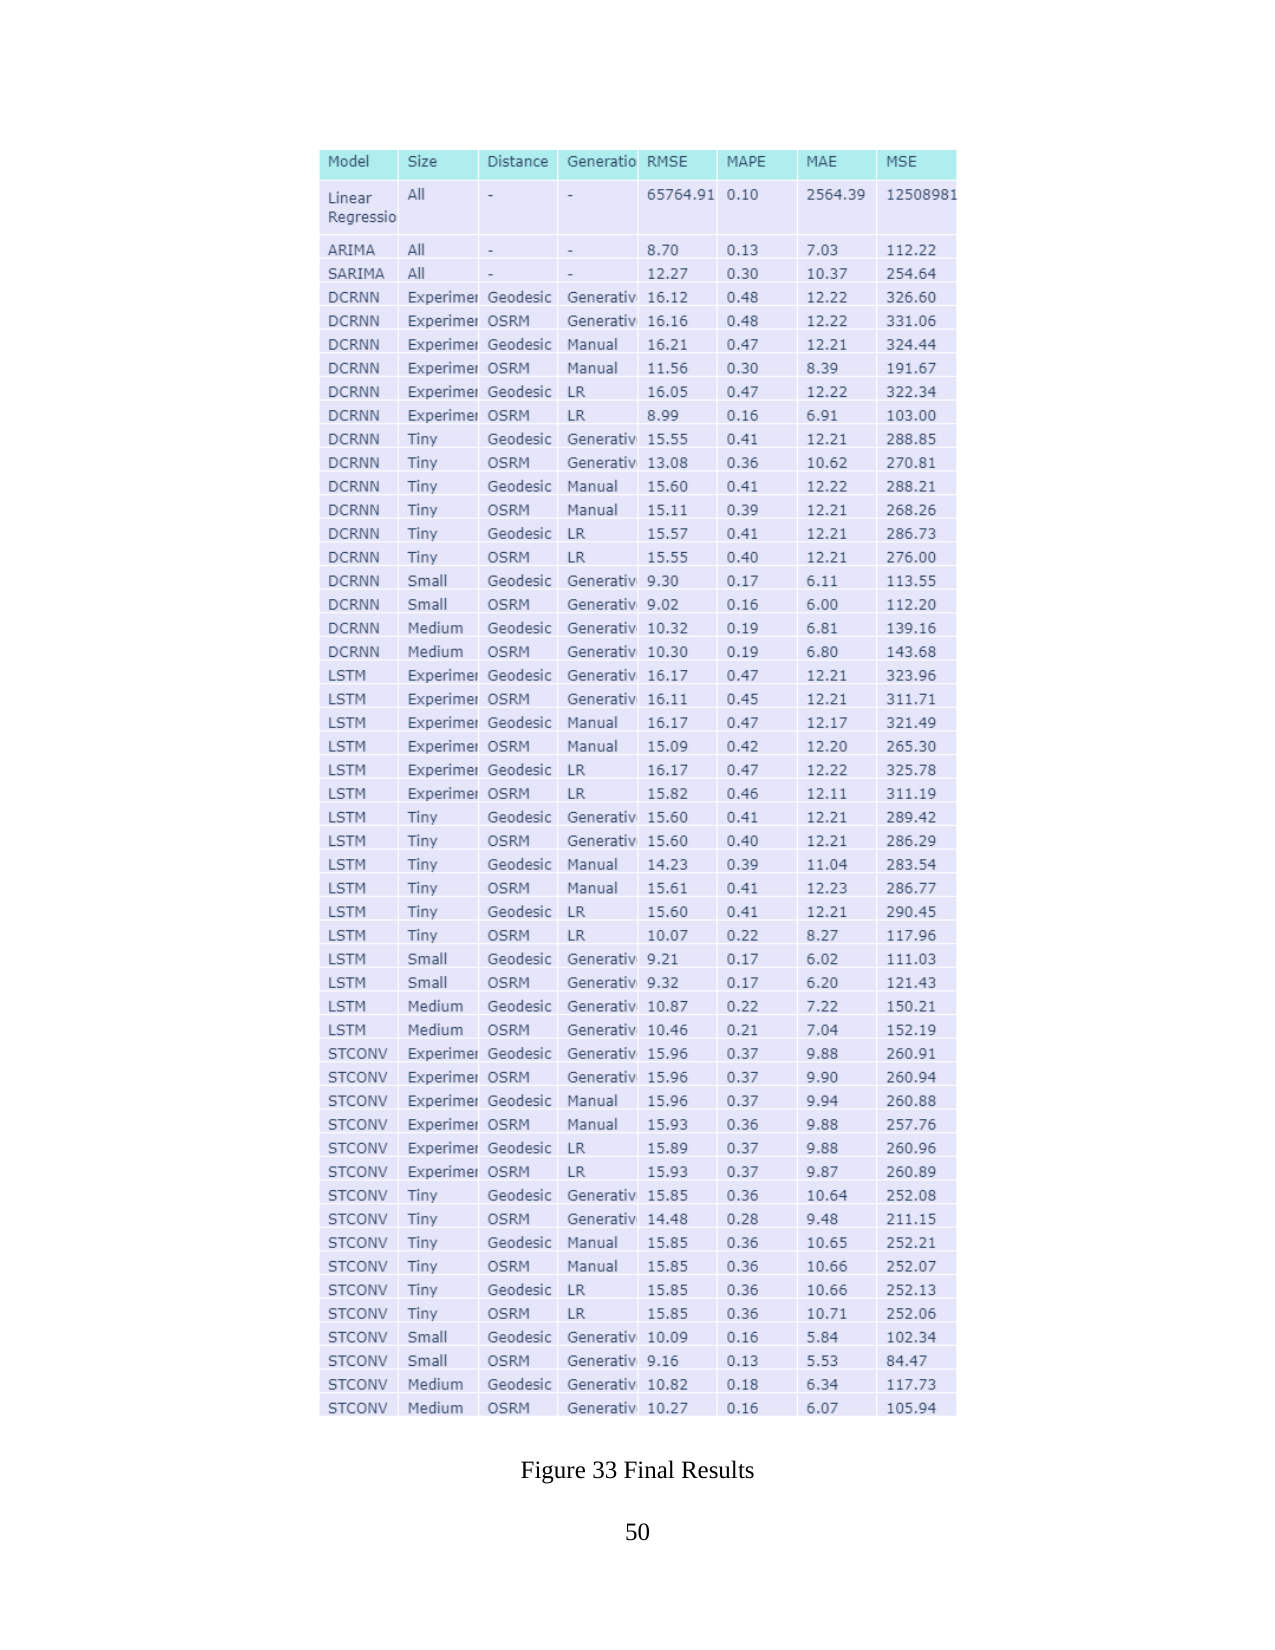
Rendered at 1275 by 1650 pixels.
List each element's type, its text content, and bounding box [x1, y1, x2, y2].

picture [315, 150, 960, 1417]
text Figure Final Results [150, 1456, 1125, 1484]
